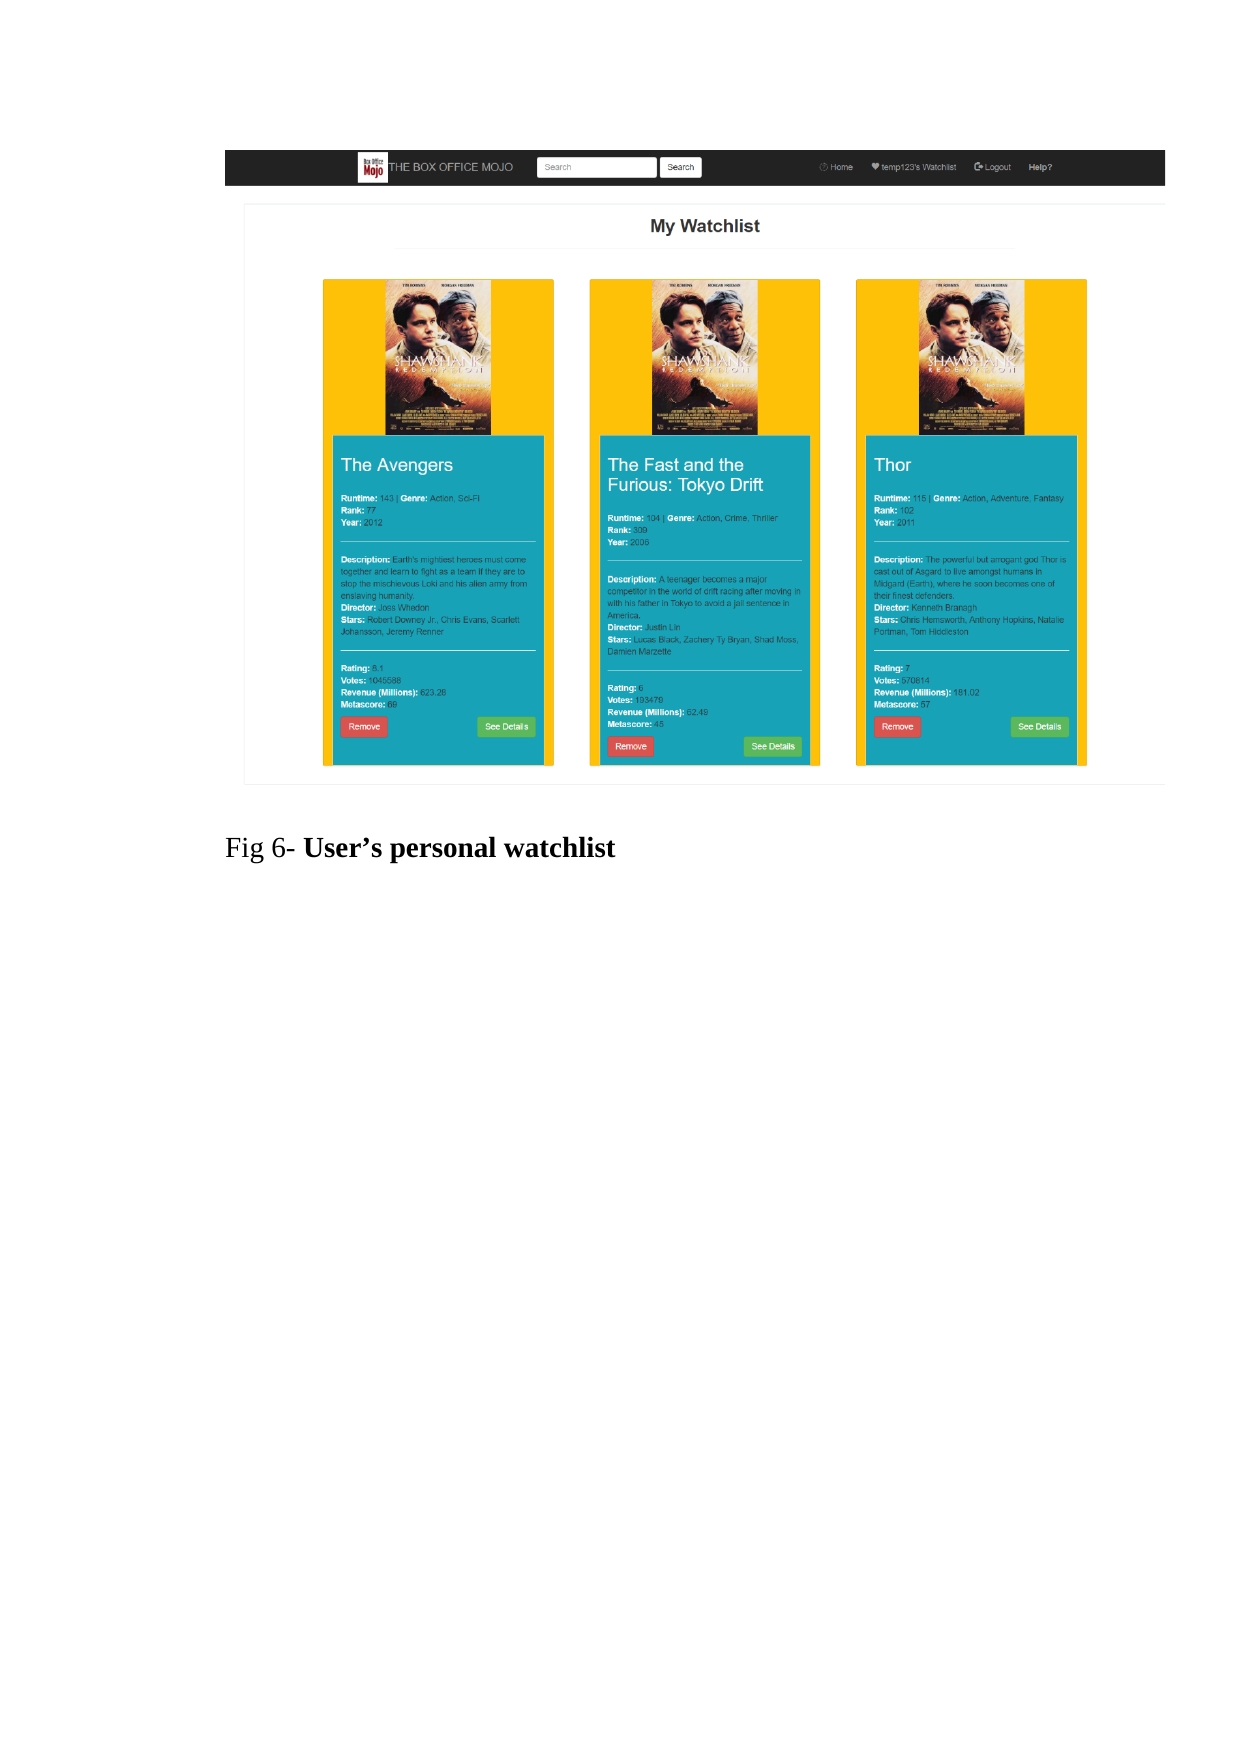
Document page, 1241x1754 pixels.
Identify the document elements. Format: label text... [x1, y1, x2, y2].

text Fig 6- User’s personal watchlist [225, 817, 1085, 863]
picture [225, 150, 1166, 802]
